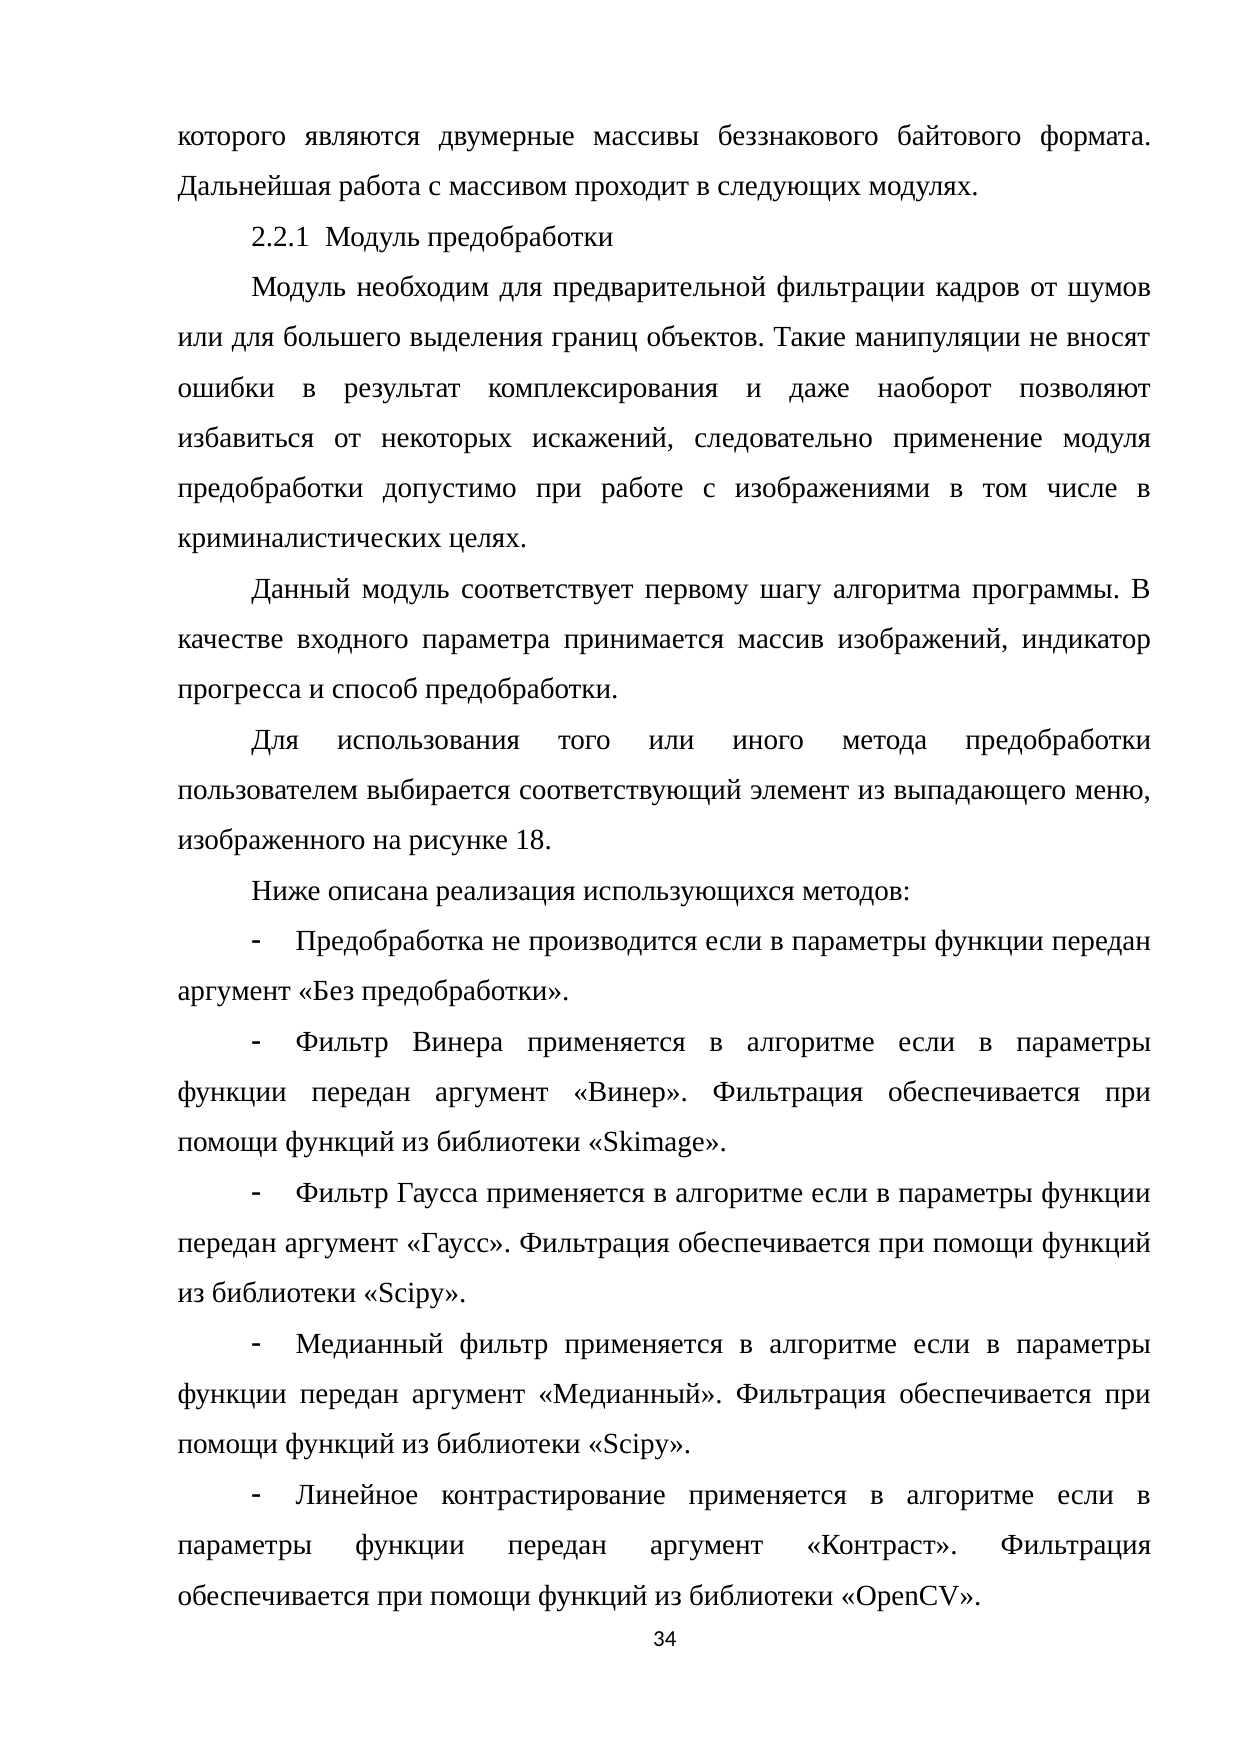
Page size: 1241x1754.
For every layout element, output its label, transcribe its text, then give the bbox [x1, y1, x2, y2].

list Модуль предобработки [177, 219, 1152, 252]
text Модуль необходим для предварительной фильтрации кадров от шумов или для большего выделения границ объектов. Такие манипуляции не вносят ошибки в результат комплексирования и даже наоборот позволяют избавиться от некоторых искажений, следовательно применение модуля предобработки допустимо при работе с изображениями в том числе в криминалистических целях. [177, 269, 1152, 554]
list Медианный фильтр применяется в алгоритме если в параметры функции передан аргумент «Медианный». Фильтрация обеспечивается при помощи функций из библиотеки «Scipy». [177, 1326, 1152, 1460]
text Для использования того или иного метода предобработки пользователем выбирается соответствующий элемент из выпадающего меню, изображенного на рисунке 18. [177, 722, 1152, 856]
list Линейное контрастирование применяется в алгоритме если в параметры функции передан аргумент «Контраст». Фильтрация обеспечивается при помощи функций из библиотеки «OpenCV». [177, 1477, 1152, 1611]
list Фильтр Гаусса применяется в алгоритме если в параметры функции передан аргумент «Гаусс». Фильтрация обеспечивается при помощи функций из библиотеки «Scipy». [177, 1175, 1152, 1309]
text Ниже описана реализация использующихся методов: [177, 873, 1152, 906]
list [177, 118, 1152, 202]
list Фильтр Винера применяется в алгоритме если в параметры функции передан аргумент «Винер». Фильтрация обеспечивается при помощи функций из библиотеки «Skimage». [177, 1024, 1152, 1158]
text Данный модуль соответствует первому шагу алгоритма программы. В качестве входного параметра принимается массив изображений, индикатор прогресса и способ предобработки. [177, 571, 1152, 705]
list Предобработка не производится если в параметры функции передан аргумент «Без предобработки». [177, 923, 1152, 1007]
